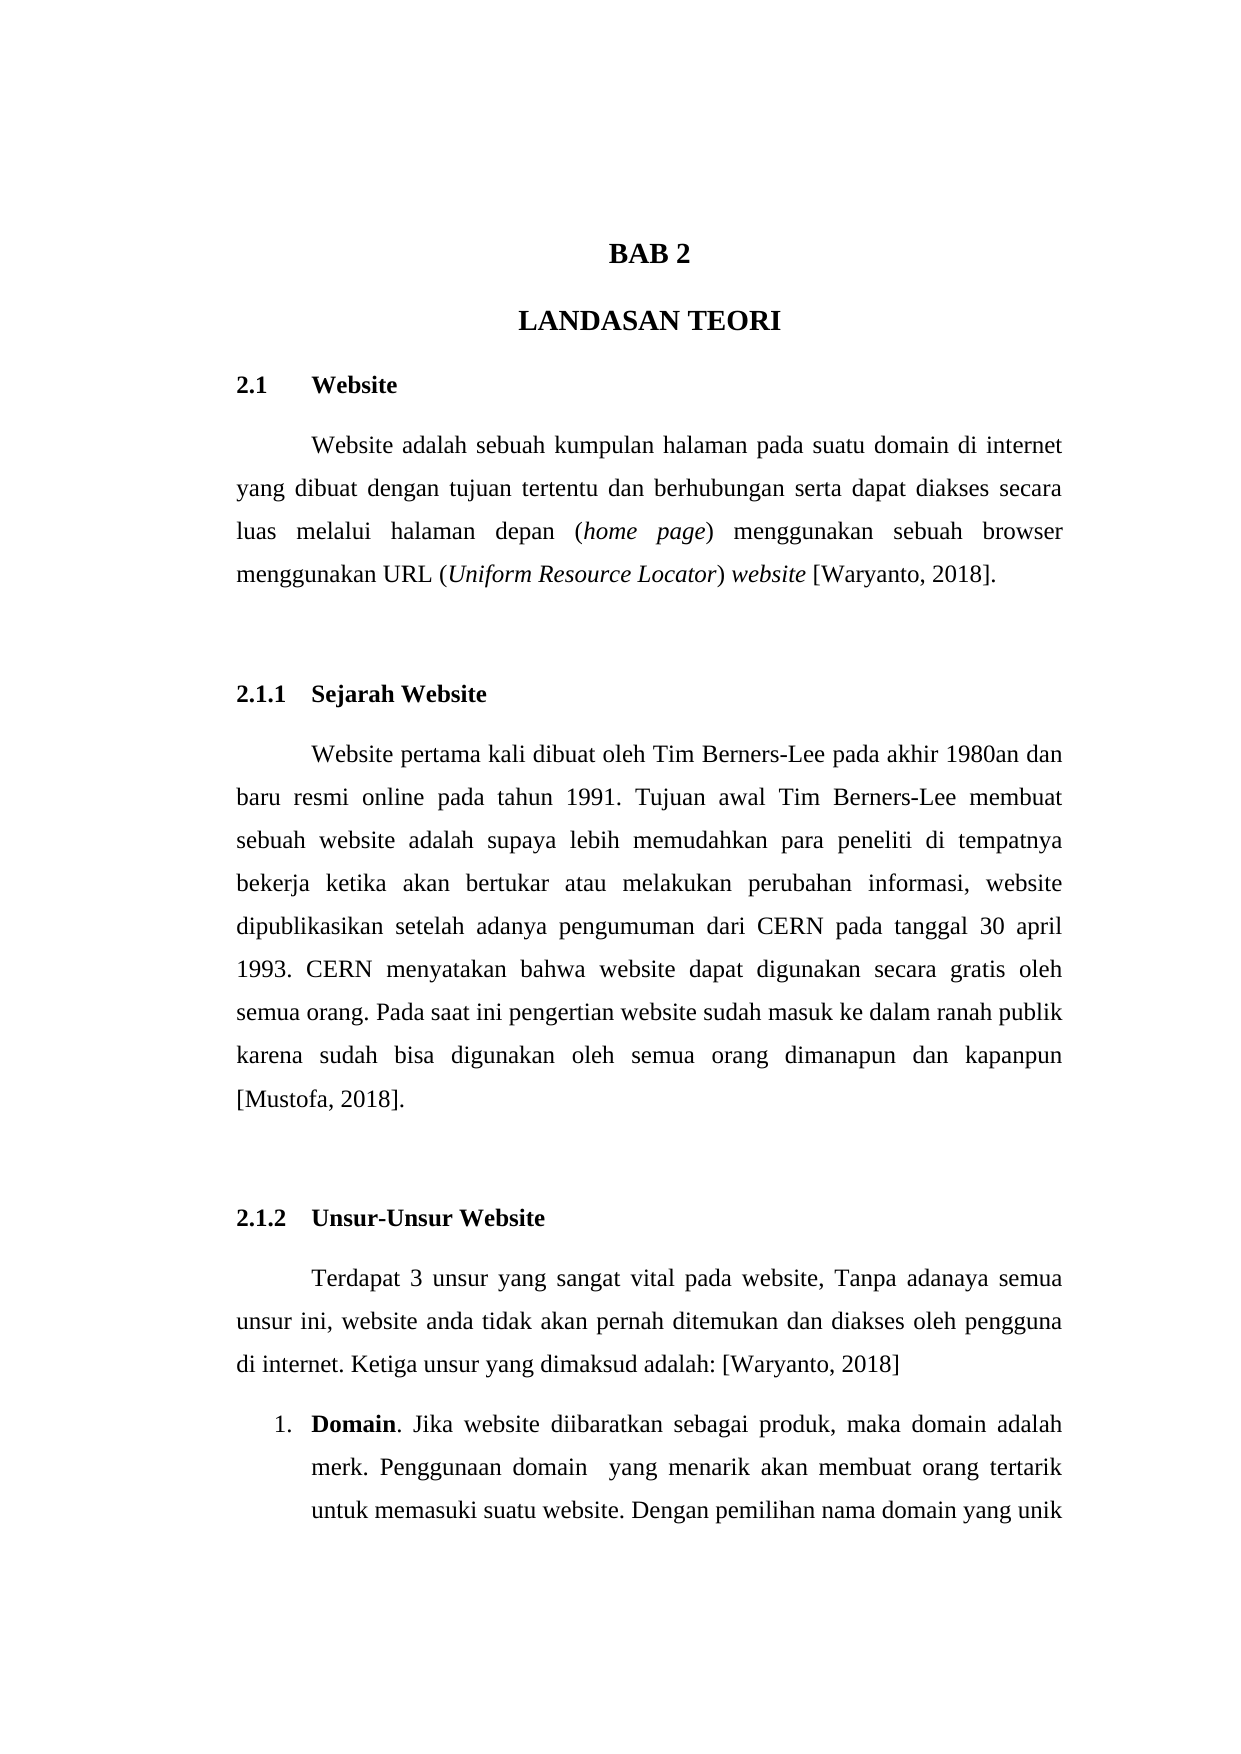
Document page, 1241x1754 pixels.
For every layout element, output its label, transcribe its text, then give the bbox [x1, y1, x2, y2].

text 2.1 Website [236, 370, 1063, 399]
text LANDASAN TEORI [236, 303, 1063, 337]
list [274, 1409, 1063, 1524]
text Website pertama kali dibuat oleh Tim Berners-Lee pada akhir 1980an dan baru resmi online pada tahun 1991. Tujuan awal Tim Berners-Lee membuat sebuah website adalah supaya lebih memudahkan para peneliti di tempatnya bekerja ketika akan bertukar atau melakukan perubahan informasi, website dipublikasikan setelah adanya pengumuman dari CERN pada tanggal 30 april 1993. CERN menyatakan bahwa website dapat digunakan secara gratis oleh semua orang. Pada saat ini pengertian website sudah masuk ke dalam ranah publik karena sudah bisa digunakan oleh semua orang dimanapun dan kapanpun [Mustofa, 2018]. [236, 739, 1063, 1112]
text BAB 2 [236, 236, 1063, 270]
text Terdapat 3 unsur yang sangat vital pada website, Tanpa adanaya semua unsur ini, website anda tidak akan pernah ditemukan dan diakses oleh pengguna di internet. Ketiga unsur yang dimaksud adalah: [Waryanto, 2018] [236, 1263, 1063, 1378]
text Website adalah sebuah kumpulan halaman pada suatu domain di internet yang dibuat dengan tujuan tertentu dan berhubungan serta dapat diakses secara luas melalui halaman depan (home page) menggunakan sebuah browser menggunakan URL (Uniform Resource Locator) website [Waryanto, 2018]. [236, 430, 1063, 588]
text 2.1.1 Sejarah Website [236, 679, 1063, 708]
text 2.1.2 Unsur-Unsur Website [236, 1203, 1063, 1232]
